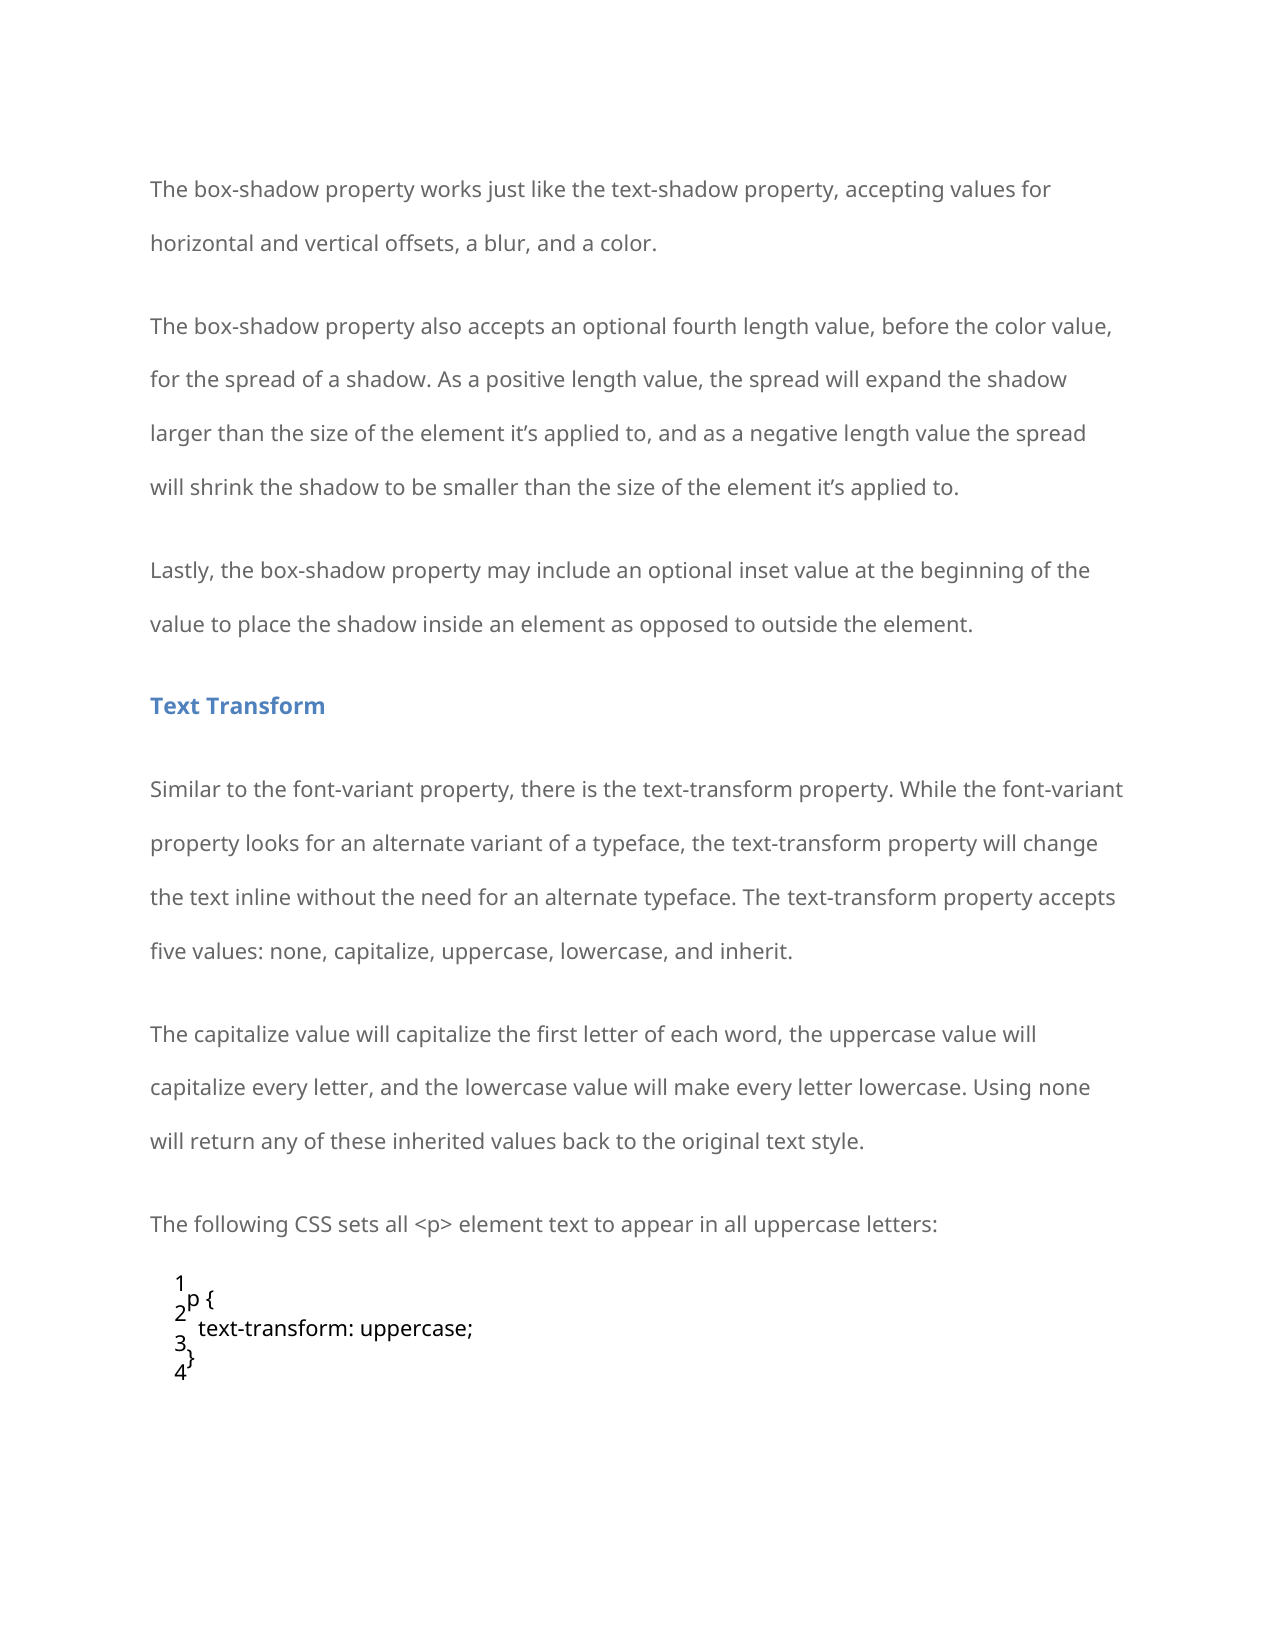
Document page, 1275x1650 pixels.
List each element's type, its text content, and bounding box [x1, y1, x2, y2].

text The capitalize value will capitalize the first letter of each word, the uppercase value will capitalize every letter, and the lowercase value will make every letter lowercase. Using none will return any of these inherited values back to the original text style. [150, 994, 1125, 1156]
text The following CSS sets all <p> element text to appear in all uppercase letters: [150, 1185, 1125, 1239]
table_header 1 2 3 4 [149, 1268, 186, 1387]
subtitle Text Transform [150, 667, 1125, 721]
text Similar to the font-variant property, there is the text-transform property. While the font-variant property looks for an alternate variant of a typeface, the text-transform property will change the text inline without the need for an alternate typeface. The text-transform property accepts five values: none, capitalize, uppercase, lowercase, and inherit. [150, 750, 1125, 965]
text Lastly, the box-shadow property may include an optional inset value at the beginning of the value to place the shadow inside an element as opposed to outside the element. [150, 531, 1125, 638]
text The box-shadow property works just like the text-shadow property, accepting values for horizontal and vertical offsets, a blur, and a color. [150, 150, 1125, 257]
table_header p { text-transform: uppercase; } [186, 1268, 1123, 1387]
text The box-shadow property also accepts an optional fourth length value, before the color value, for the spread of a shadow. As a positive length value, the spread will expand the shadow larger than the size of the element it’s applied to, and as a negative length value the spread will shrink the shadow to be smaller than the size of the element it’s applied to. [150, 287, 1125, 502]
